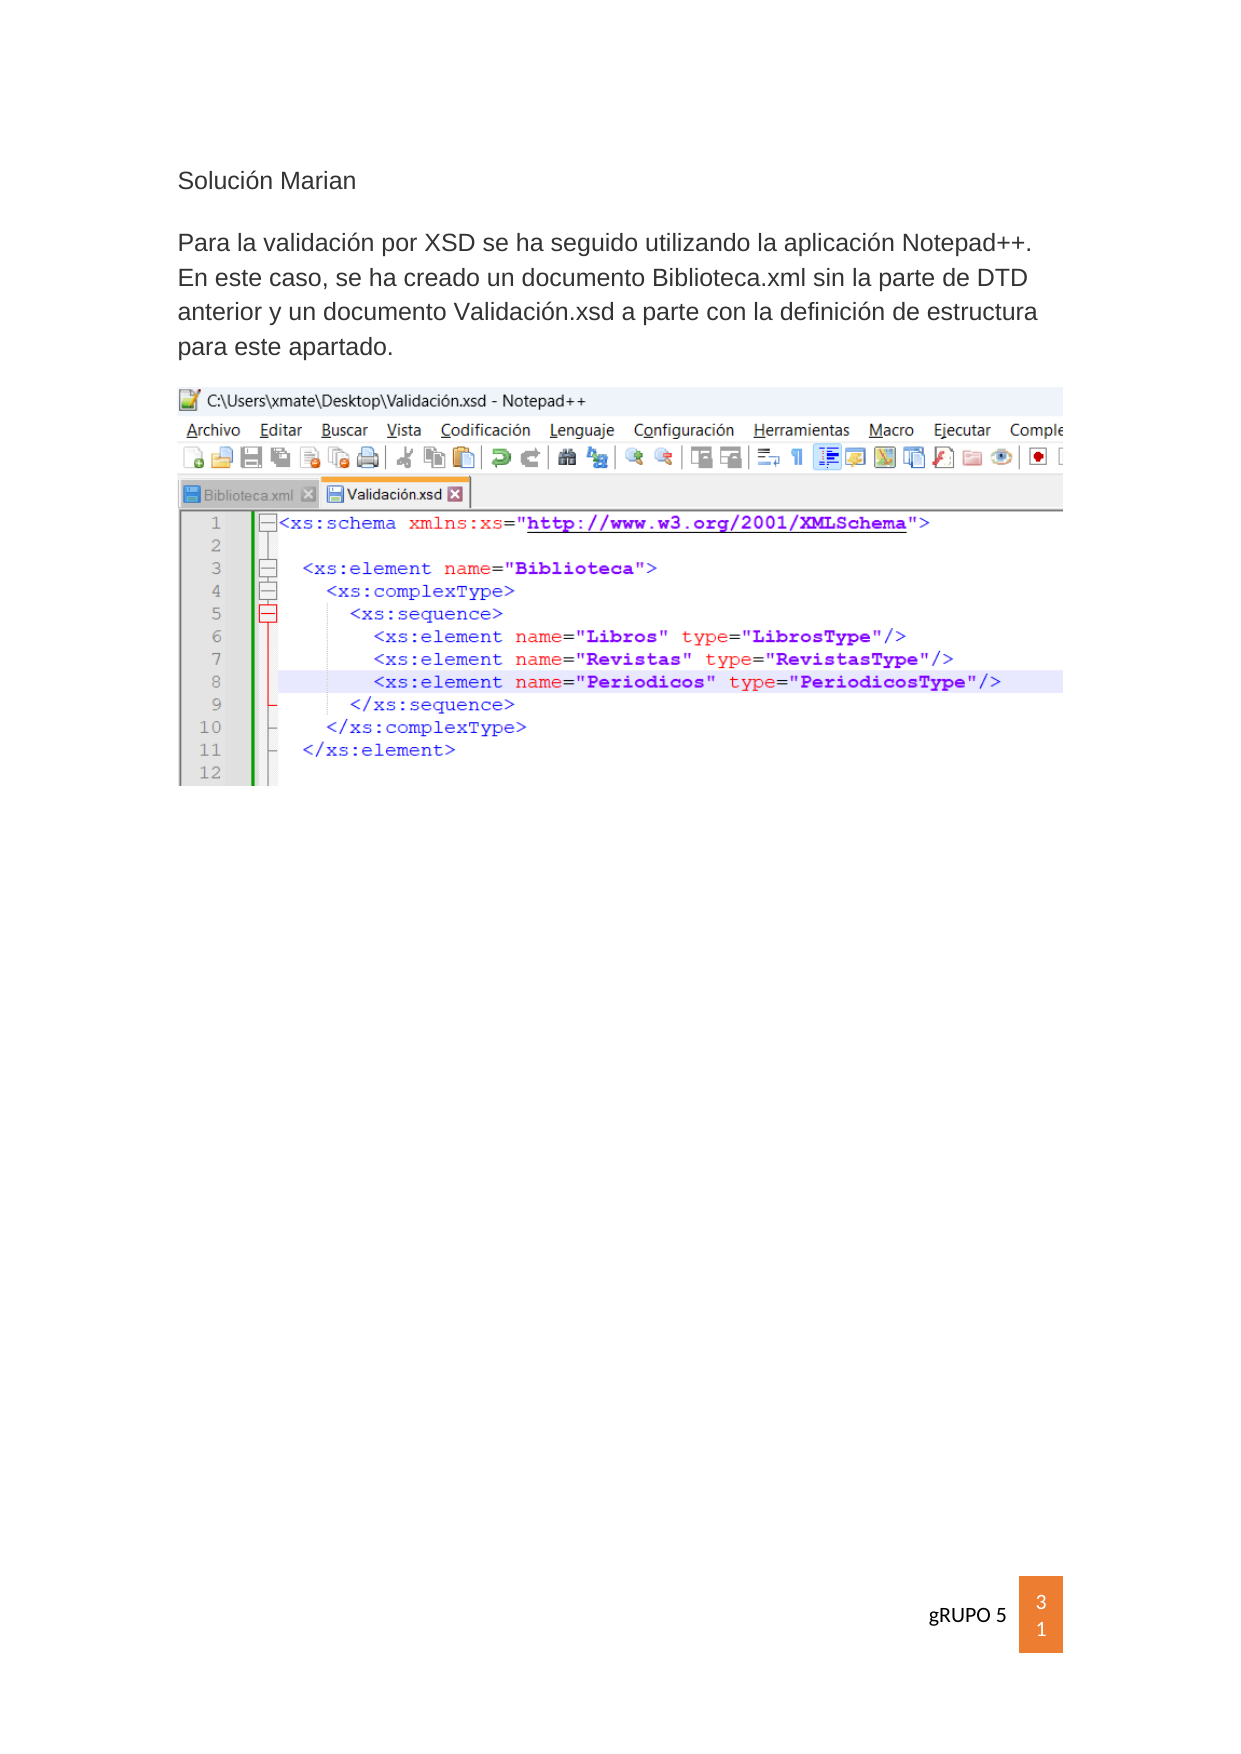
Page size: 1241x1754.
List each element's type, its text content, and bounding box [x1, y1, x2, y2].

picture [177, 387, 1063, 786]
text Solución Marian [177, 166, 1063, 195]
text Para la validación por XSD se ha seguido utilizando la aplicación Notepad++. En este caso, se ha creado un documento Biblioteca.xml sin la parte de DTD anterior y un documento Validación.xsd a parte con la definición de estructura para este apartado. [177, 228, 1063, 360]
